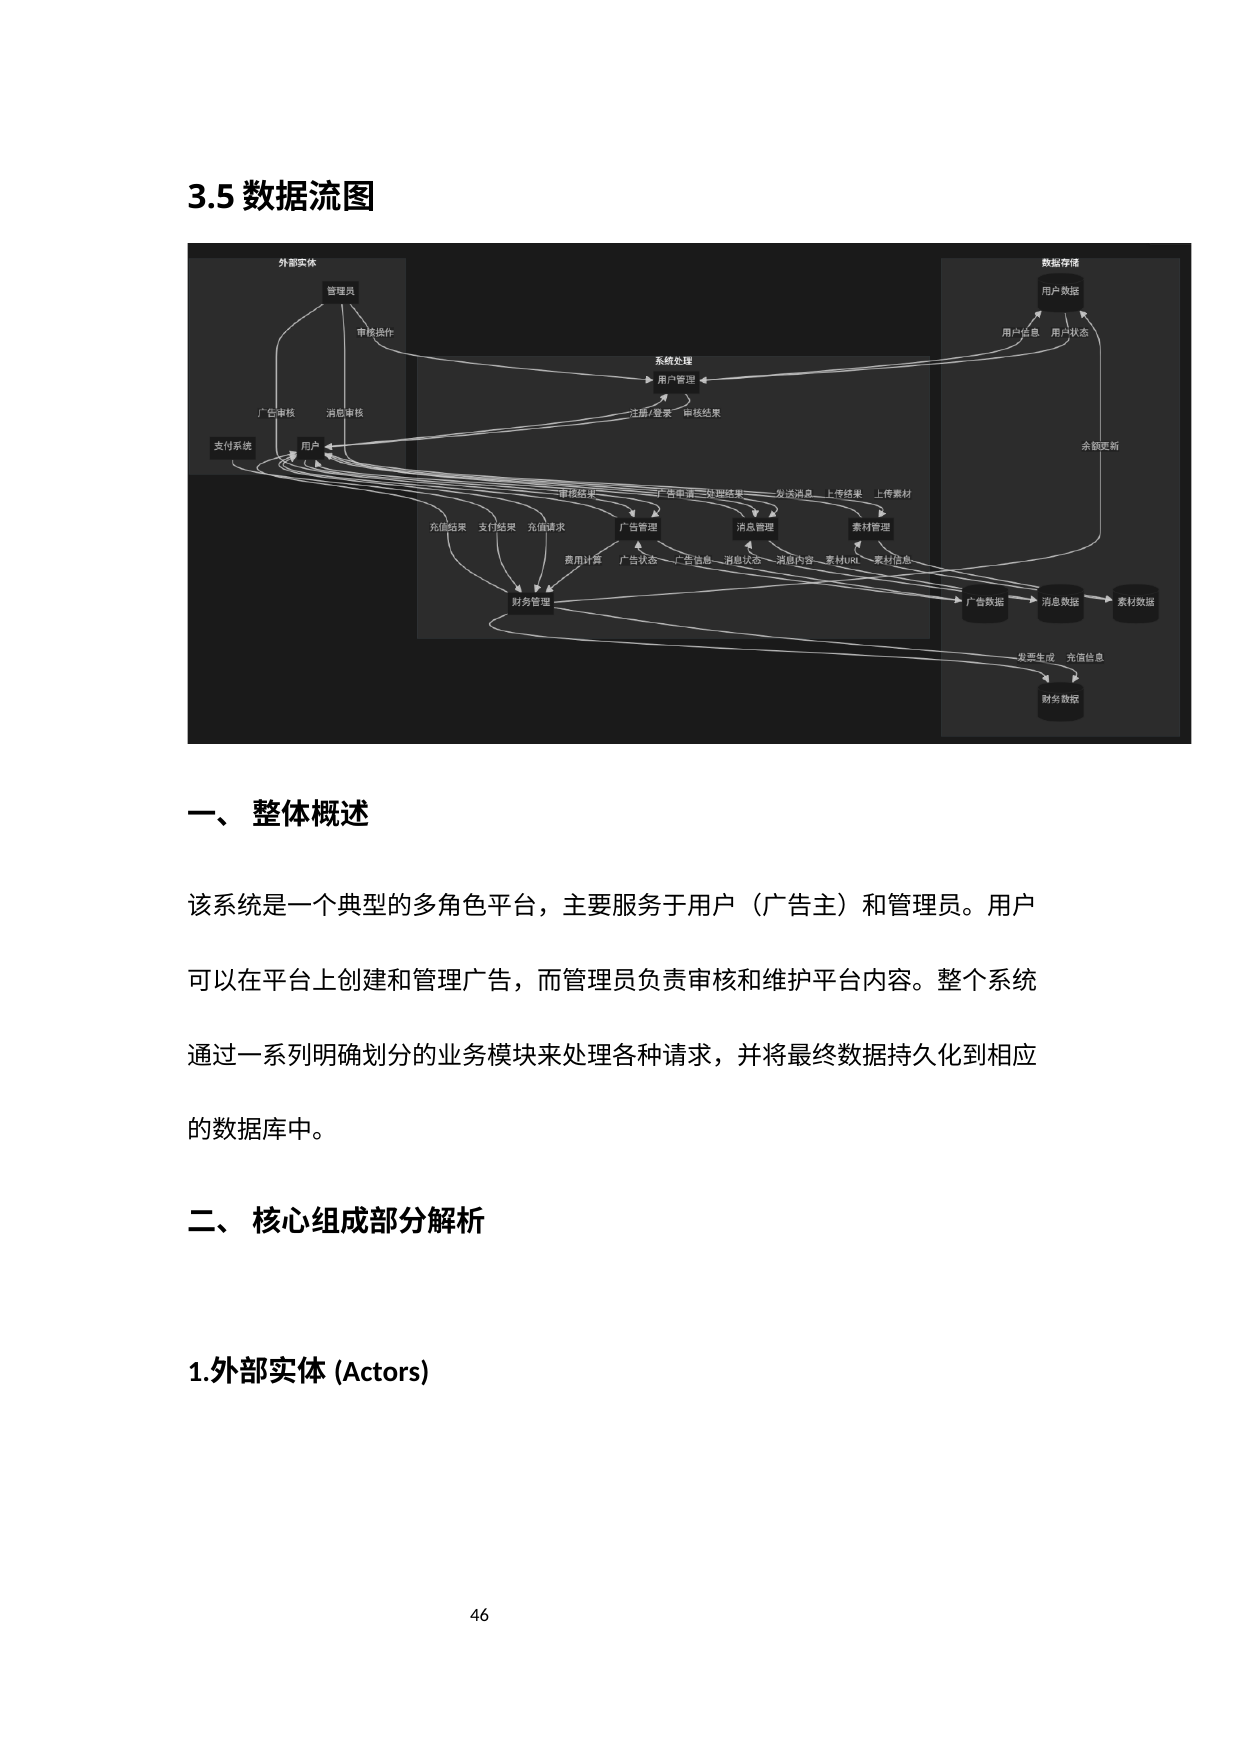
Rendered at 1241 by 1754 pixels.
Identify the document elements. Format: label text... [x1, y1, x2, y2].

text 一、 整体概述 [187, 779, 1053, 844]
text 二、 核心组成部分解析 [187, 1187, 1053, 1252]
picture [187, 243, 1192, 744]
text 该系统是一个典型的多角色平台，主要服务于用户（广告主）和管理员。用户可以在平台上创建和管理广告，而管理员负责审核和维护平台内容。整个系统通过一系列明确划分的业务模块来处理各种请求，并将最终数据持久化到相应的数据库中。 [187, 871, 1053, 1160]
subtitle 3.5数据流图 [187, 162, 1053, 227]
text 1.外部实体 (Actors) [187, 1337, 1053, 1402]
